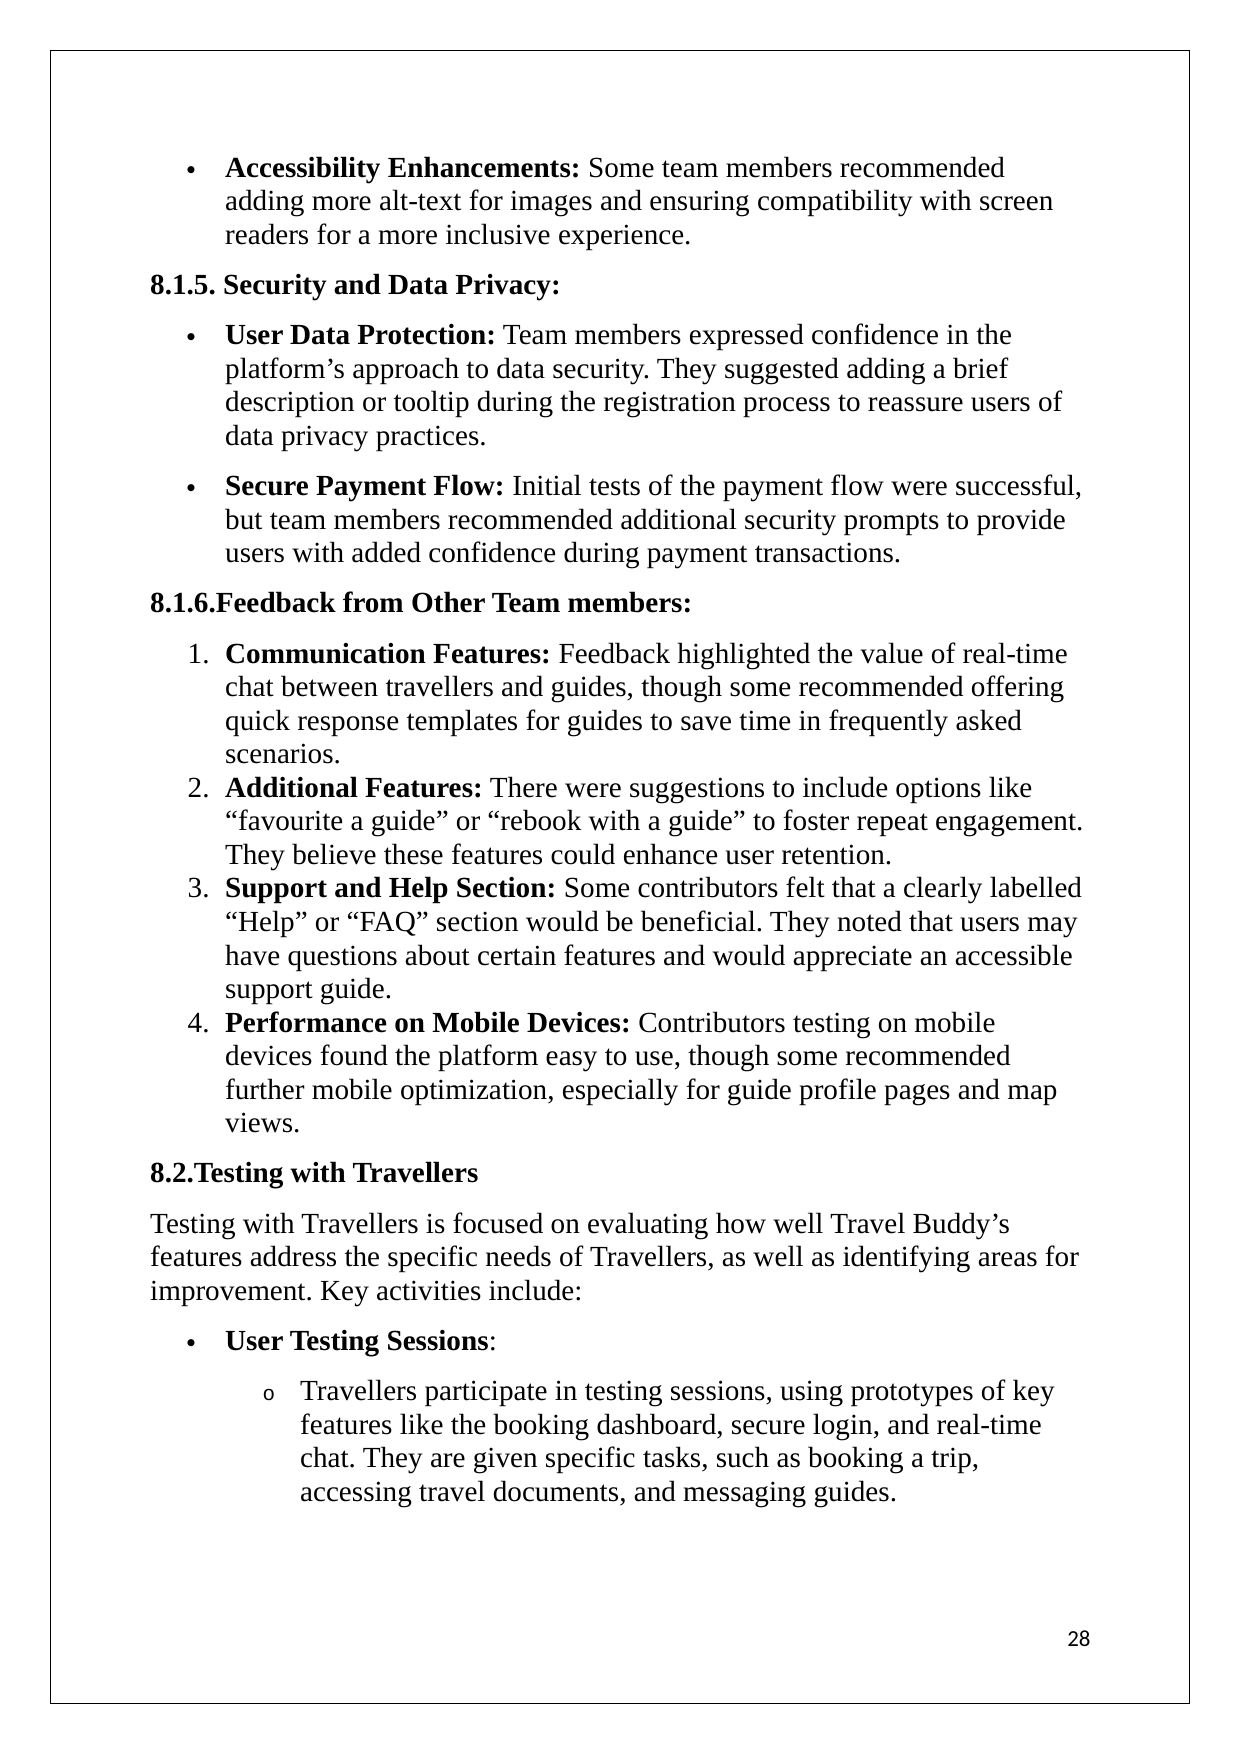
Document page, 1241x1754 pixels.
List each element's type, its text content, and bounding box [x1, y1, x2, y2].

list Support and Help Section: Some contributors felt that a clearly labelled “Help” or “FAQ” section would be beneficial. They noted that users may have questions about certain features and would appreciate an accessible support guide. [187, 871, 1090, 1005]
text Testing with Travellers is focused on evaluating how well Travel Buddy’s features address the specific needs of Travellers, as well as identifying areas for improvement. Key activities include: [150, 1206, 1090, 1306]
text 8.2.Testing with Travellers [150, 1156, 1090, 1189]
list Accessibility Enhancements: Some team members recommended adding more alt-text for images and ensuring compatibility with screen readers for a more inclusive experience. [187, 150, 1090, 251]
text 8.1.6.Feedback from Other Team members: [150, 586, 1090, 619]
list Secure Payment Flow: Initial tests of the payment flow were successful, but team members recommended additional security prompts to provide users with added confidence during payment transactions. [187, 468, 1090, 569]
list Communication Features: Feedback highlighted the value of real-time chat between travellers and guides, though some recommended offering quick response templates for guides to save time in frequently asked scenarios. [187, 636, 1090, 770]
text 8.1.5. Security and Data Privacy: [150, 267, 1090, 301]
list User Testing Sessions: [187, 1323, 1090, 1357]
list User Data Protection: Team members expressed confidence in the platform’s approach to data security. They suggested adding a brief description or tooltip during the registration process to reassure users of data privacy practices. [187, 317, 1090, 452]
list Additional Features: There were suggestions to include options like “favourite a guide” or “rebook with a guide” to foster repeat engagement. They believe these features could enhance user retention. [187, 770, 1090, 871]
list Performance on Mobile Devices: Contributors testing on mobile devices found the platform easy to use, though some recommended further mobile optimization, especially for guide profile pages and map views. [187, 1005, 1090, 1139]
list Travellers participate in testing sessions, using prototypes of key features like the booking dashboard, secure login, and real-time chat. They are given specific tasks, such as booking a trip, accessing travel documents, and messaging guides. [262, 1373, 1090, 1507]
